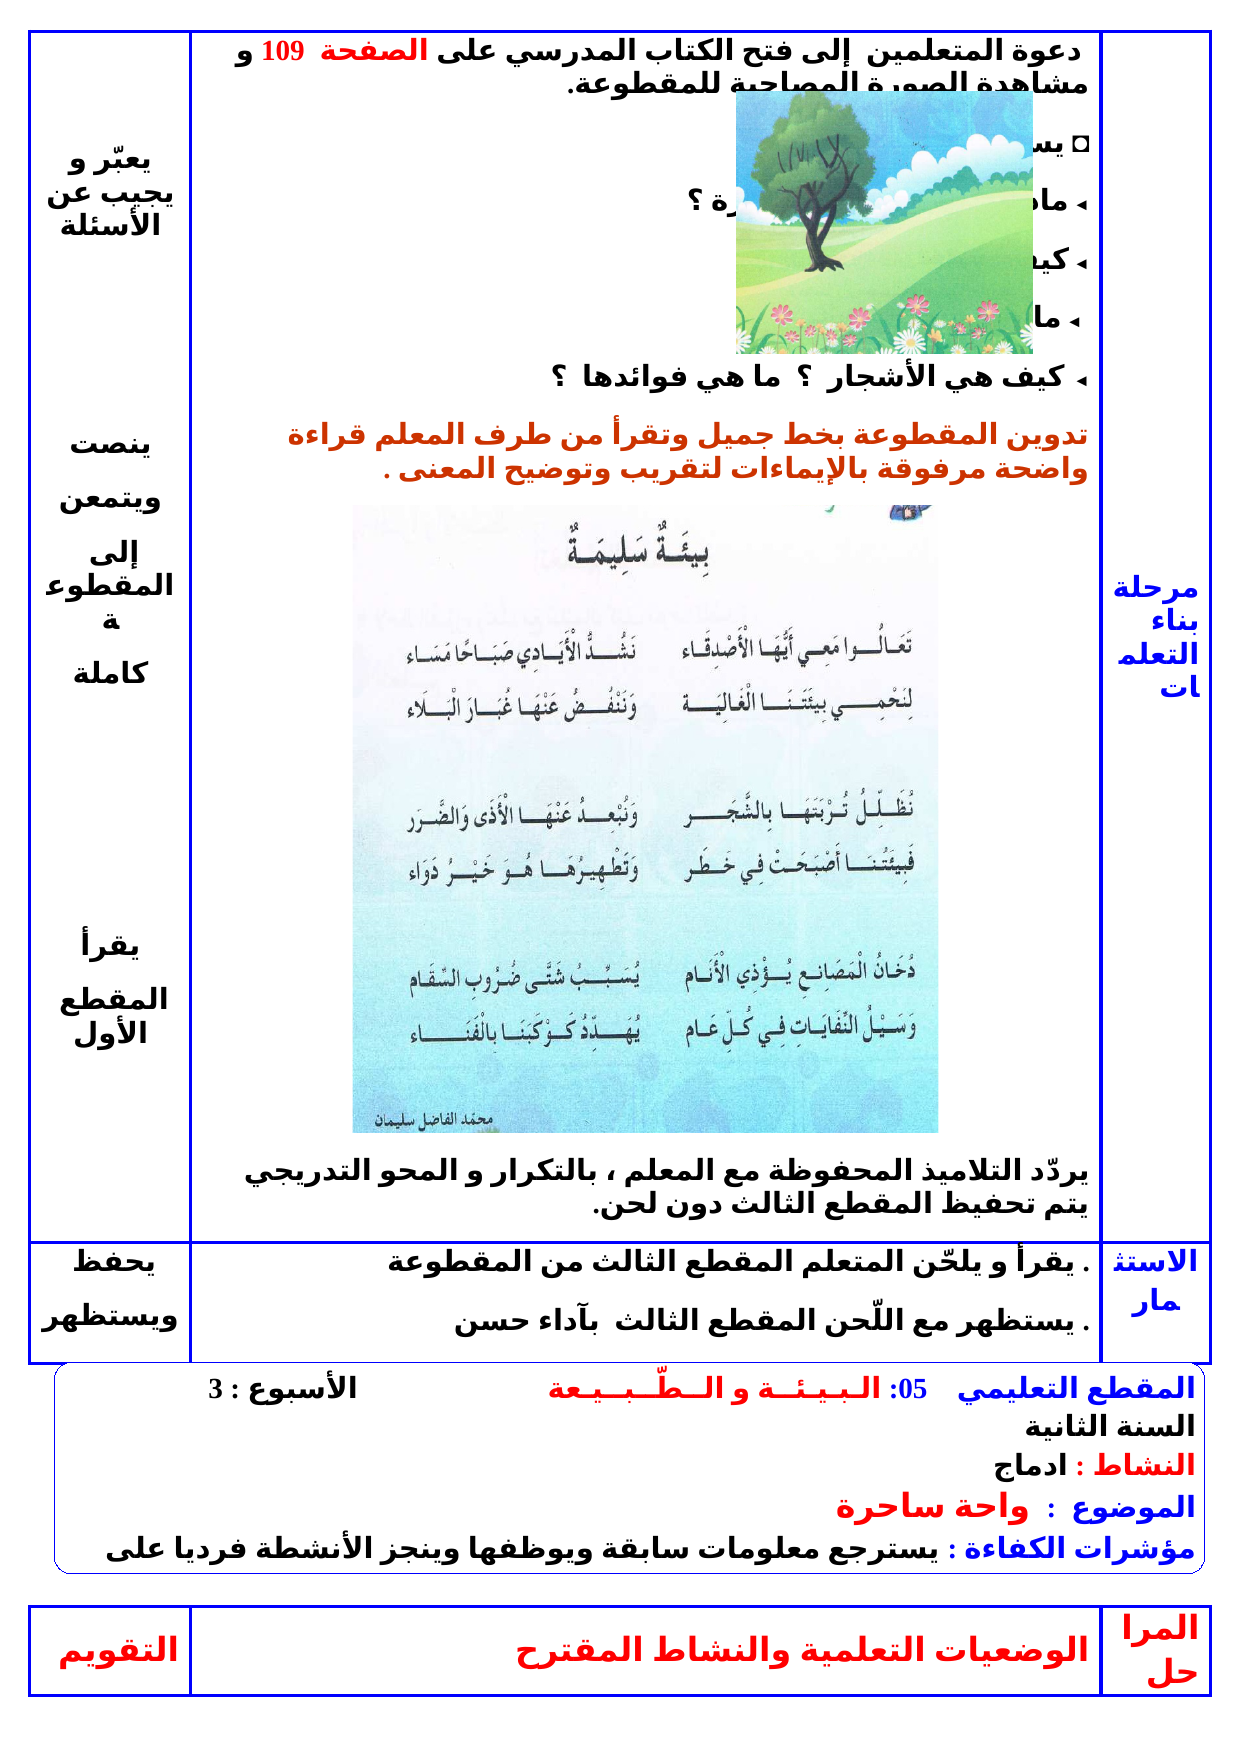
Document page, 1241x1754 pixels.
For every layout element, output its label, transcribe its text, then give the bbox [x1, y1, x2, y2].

table_cell يحفظ ويستظهر [31, 1244, 189, 1362]
table_header الوضعيات التعلمية والنشاط المقترح [192, 1608, 1099, 1694]
table_cell الاستثمار [1103, 1244, 1209, 1362]
table_cell دعوة المتعلمين إلى فتح الكتاب المدرسي على الصفحة 109 و مشاهدة الصورة المصاحبة للمقطوعة. ◘ يسأل المعلم : ◄ ماذا تشاهدون في الصورة ؟ ◄ كيف تجد هذا المنظر ؟ ◄ ما هو لون الأزهار ؟ ◄ كيف هي الأشجار ؟ ما هي فوائدها ؟ تدوين المقطوعة بخط جميل وتقرأ من طرف المعلم قراءة واضحة مرفوقة بالإيماءات لتقريب وتوضيح المعنى . يردّد التلاميذ المحفوظة مع المعلم ، بالتكرار و المحو التدريجي يتم تحفيظ المقطع الثالث دون لحن. [192, 33, 1099, 1241]
table_cell يقرأ و يلحّن المتعلم المقطع الثالث من المقطوعة . يستظهر مع اللّحن المقطع الثالث بآداء حسن . [192, 1244, 1099, 1362]
table_cell يعبّر و يجيب عن الأسئلة ينصت ويتمعن إلى المقطوعة كاملة يقرأ المقطع الأول [31, 33, 189, 1241]
table_cell مرحلة بناء التعلمات [1103, 33, 1209, 1241]
picture [736, 91, 1033, 354]
picture [352, 505, 939, 1133]
table_header التقويم [31, 1608, 189, 1694]
table_header المراحل [1103, 1608, 1209, 1694]
